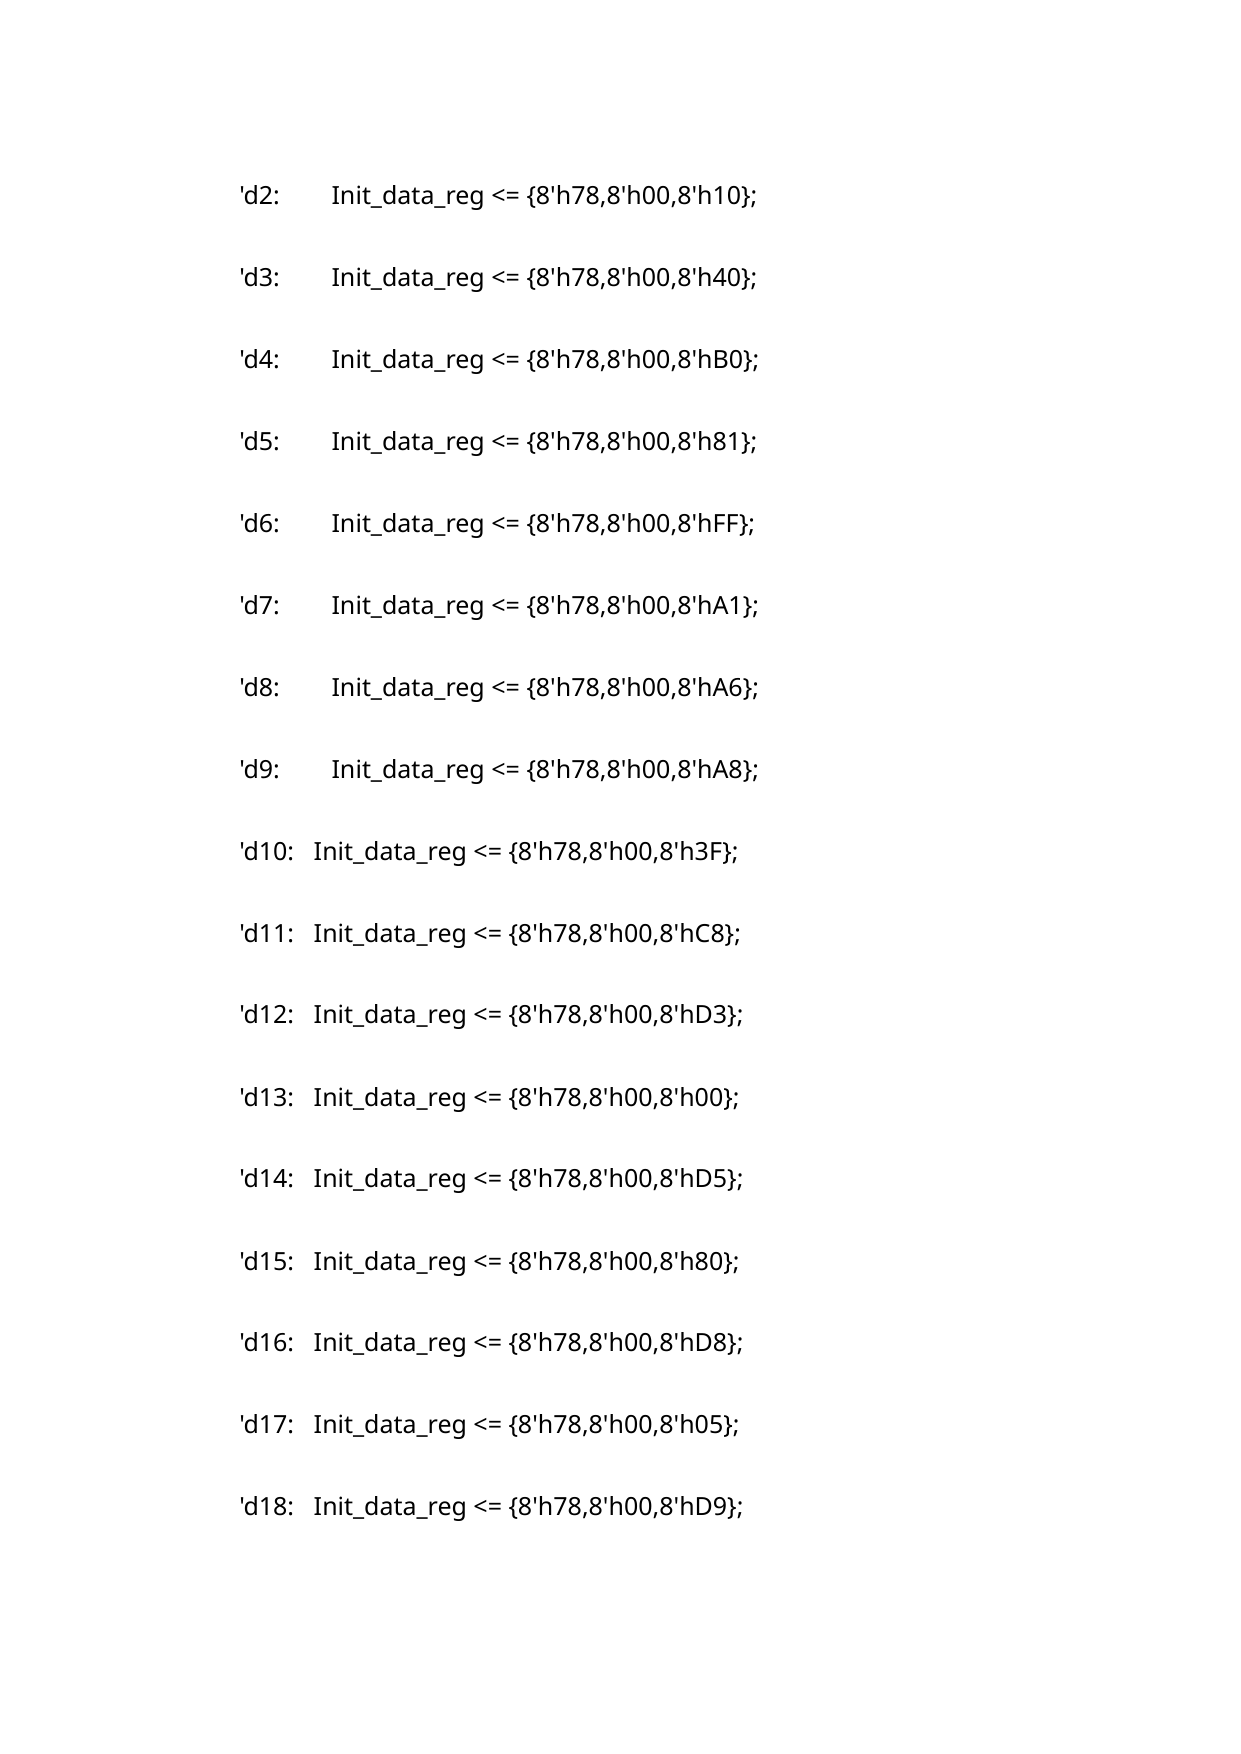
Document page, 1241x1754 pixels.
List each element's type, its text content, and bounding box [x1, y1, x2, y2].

text 'd16: Init_data_reg <= {8'h78,8'h00,8'hD8}; [187, 1310, 1053, 1375]
text 'd5: Init_data_reg <= {8'h78,8'h00,8'h81}; [187, 408, 1053, 473]
text 'd15: Init_data_reg <= {8'h78,8'h00,8'h80}; [187, 1228, 1053, 1293]
text 'd17: Init_data_reg <= {8'h78,8'h00,8'h05}; [187, 1392, 1053, 1457]
text 'd10: Init_data_reg <= {8'h78,8'h00,8'h3F}; [187, 818, 1053, 883]
text 'd4: Init_data_reg <= {8'h78,8'h00,8'hB0}; [187, 326, 1053, 391]
text 'd6: Init_data_reg <= {8'h78,8'h00,8'hFF}; [187, 490, 1053, 555]
text 'd11: Init_data_reg <= {8'h78,8'h00,8'hC8}; [187, 900, 1053, 965]
text 'd2: Init_data_reg <= {8'h78,8'h00,8'h10}; [187, 162, 1053, 227]
text 'd12: Init_data_reg <= {8'h78,8'h00,8'hD3}; [187, 982, 1053, 1047]
text 'd7: Init_data_reg <= {8'h78,8'h00,8'hA1}; [187, 572, 1053, 637]
text 'd18: Init_data_reg <= {8'h78,8'h00,8'hD9}; [187, 1474, 1053, 1539]
text 'd9: Init_data_reg <= {8'h78,8'h00,8'hA8}; [187, 736, 1053, 801]
text 'd13: Init_data_reg <= {8'h78,8'h00,8'h00}; [187, 1064, 1053, 1129]
text 'd8: Init_data_reg <= {8'h78,8'h00,8'hA6}; [187, 654, 1053, 719]
text 'd14: Init_data_reg <= {8'h78,8'h00,8'hD5}; [187, 1146, 1053, 1211]
text 'd3: Init_data_reg <= {8'h78,8'h00,8'h40}; [187, 244, 1053, 309]
